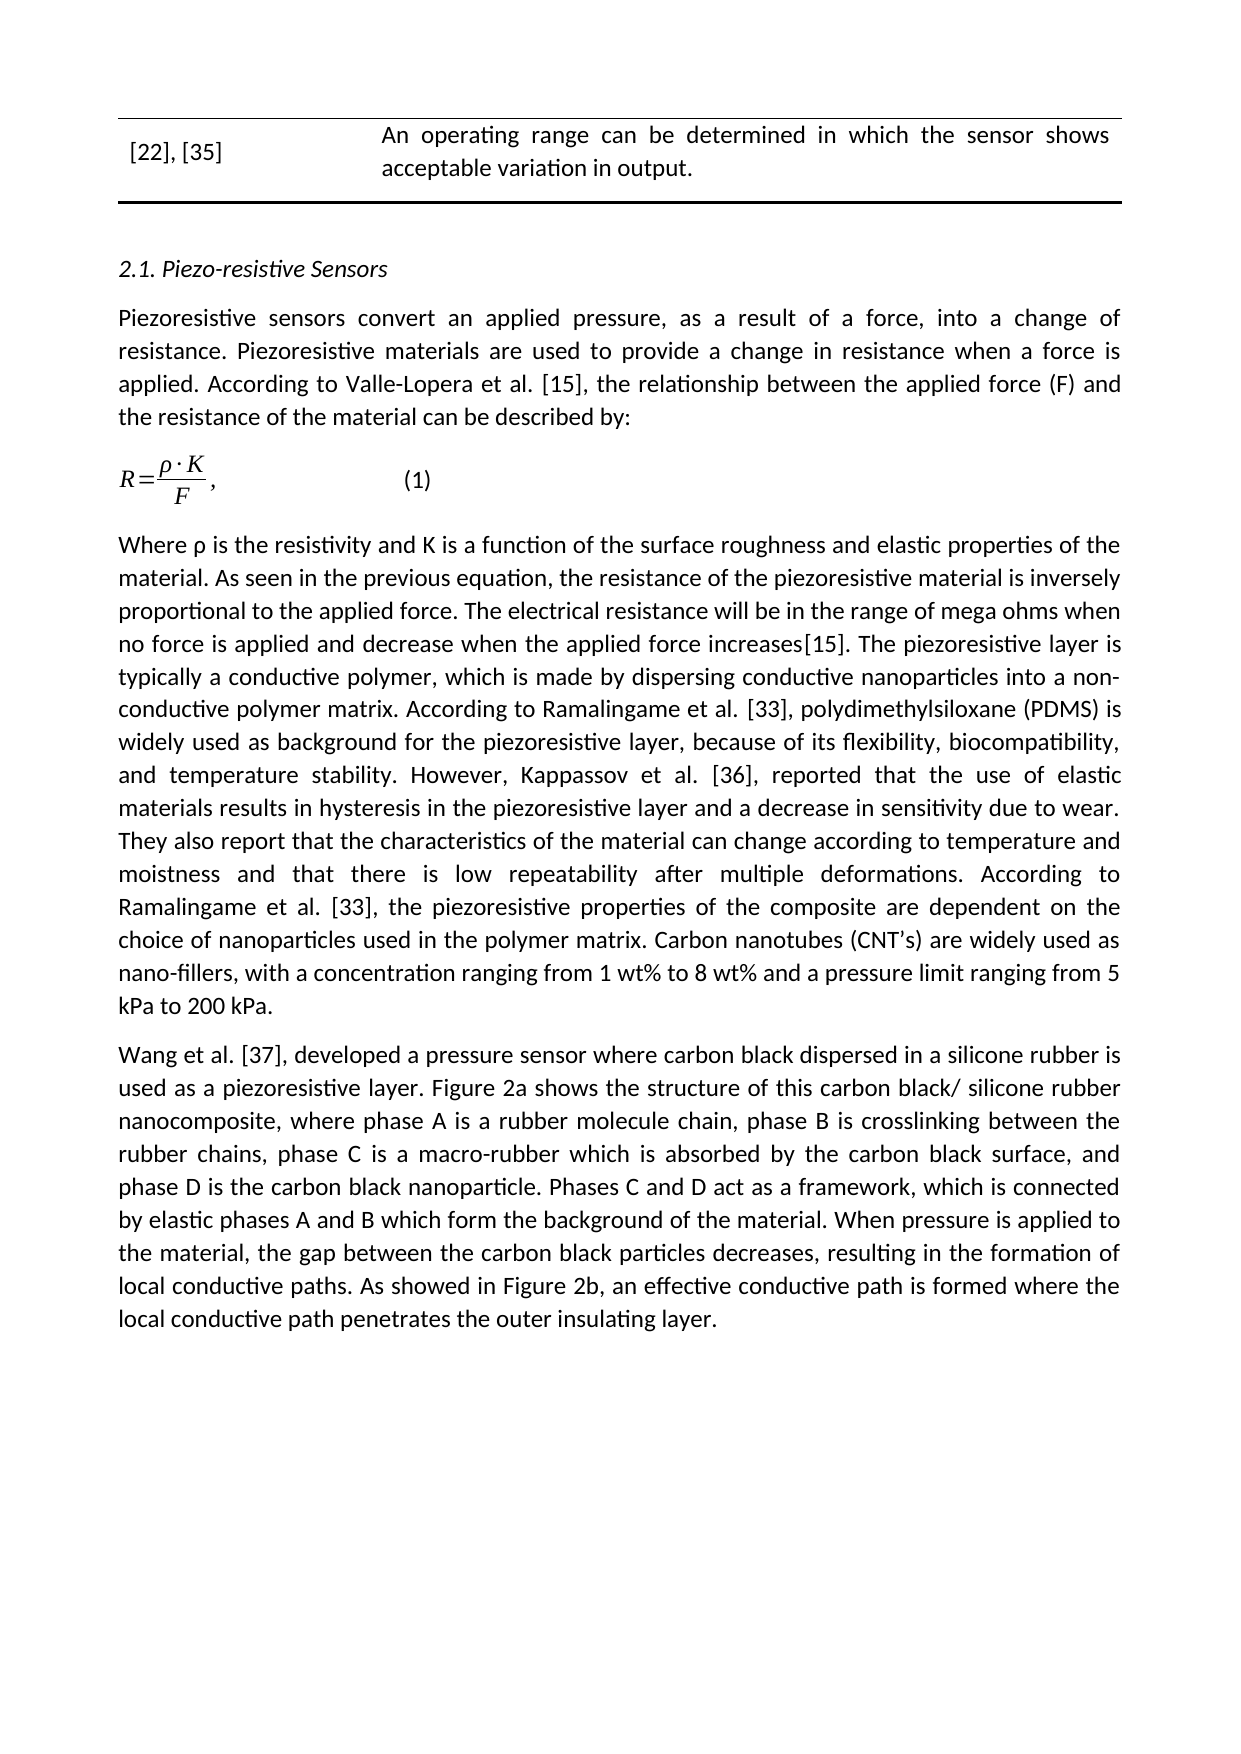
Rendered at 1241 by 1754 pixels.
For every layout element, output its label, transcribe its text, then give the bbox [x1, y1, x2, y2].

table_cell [370, 119, 1122, 201]
text Wang et al. [37], developed a pressure sensor where carbon black dispersed in a silicone rubber is used as a piezoresistive layer. Figure 2a shows the structure of this carbon black/ silicone rubber nanocomposite, where phase A is a rubber molecule chain, phase B is crosslinking between the rubber chains, phase C is a macro-rubber which is absorbed by the carbon black surface, and phase D is the carbon black nanoparticle. Phases C and D act as a framework, which is connected by elastic phases A and B which form the background of the material. When pressure is applied to the material, the gap between the carbon black particles decreases, resulting in the formation of local conductive paths. As showed in Figure 2b, an effective conductive path is formed where the local conductive path penetrates the outer insulating layer. [118, 1039, 1122, 1333]
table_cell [118, 119, 370, 201]
text Piezoresistive sensors convert an applied pressure, as a result of a force, into a change of resistance. Piezoresistive materials are used to provide a change in resistance when a force is applied. According to Valle-Lopera et al. [15], the relationship between the applied force (F) and the resistance of the material can be described by: [118, 303, 1122, 432]
text (1) [118, 451, 1122, 510]
text Where ρ is the resistivity and K is a function of the surface roughness and elastic properties of the material. As seen in the previous equation, the resistance of the piezoresistive material is inversely proportional to the applied force. The electrical resistance will be in the range of mega ohms when no force is applied and decrease when the applied force increases[15]. The piezoresistive layer is typically a conductive polymer, which is made by dispersing conductive nanoparticles into a non-conductive polymer matrix. According to Ramalingame et al. [33], polydimethylsiloxane (PDMS) is widely used as background for the piezoresistive layer, because of its flexibility, biocompatibility, and temperature stability. However, Kappassov et al. [36], reported that the use of elastic materials results in hysteresis in the piezoresistive layer and a decrease in sensitivity due to wear. They also report that the characteristics of the material can change according to temperature and moistness and that there is low repeatability after multiple deformations. According to Ramalingame et al. [33], the piezoresistive properties of the composite are dependent on the choice of nanoparticles used in the polymer matrix. Carbon nanotubes (CNT’s) are widely used as nano-fillers, with a concentration ranging from 1 wt% to 8 wt% and a pressure limit ranging from 5 kPa to 200 kPa. [118, 529, 1122, 1020]
text 2.1. Piezo-resistive Sensors [118, 253, 1122, 283]
